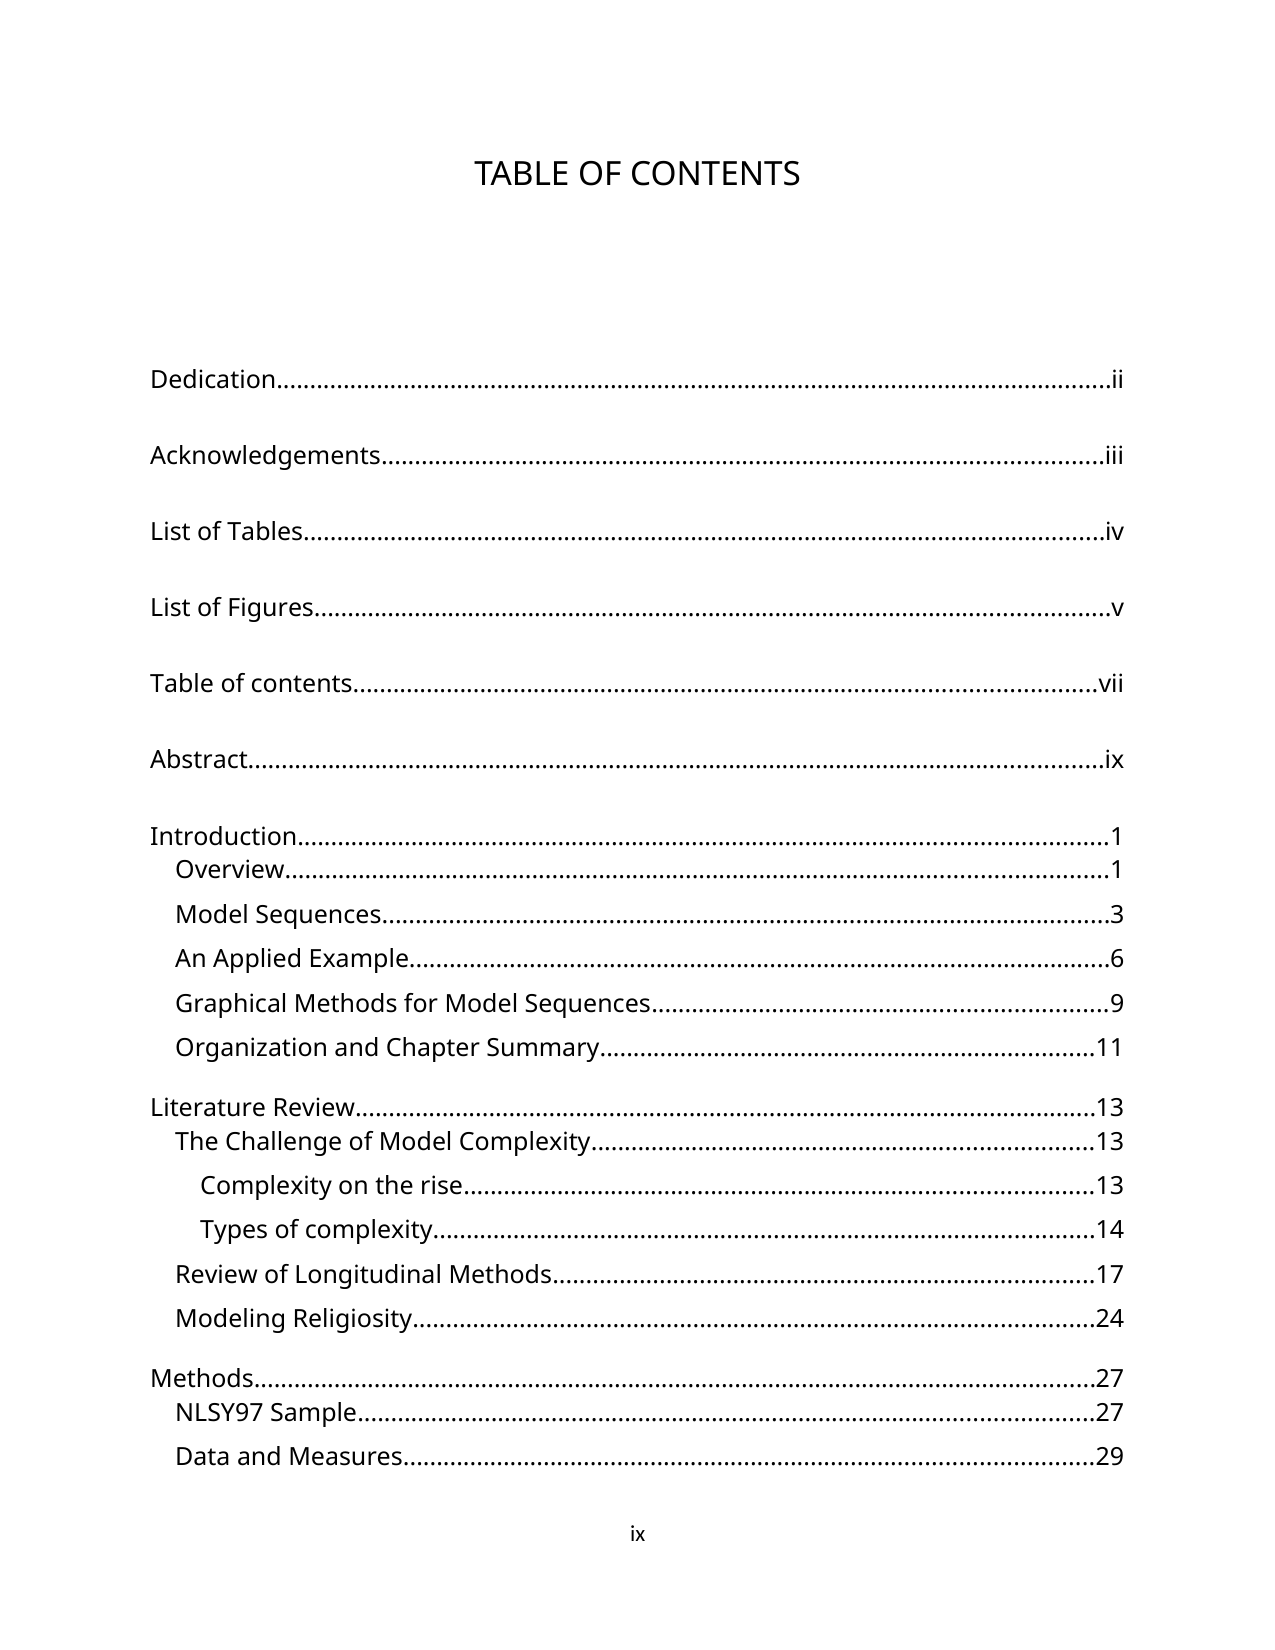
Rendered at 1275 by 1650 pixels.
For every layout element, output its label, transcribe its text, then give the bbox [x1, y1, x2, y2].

subtitle Table of contents [150, 150, 1125, 195]
